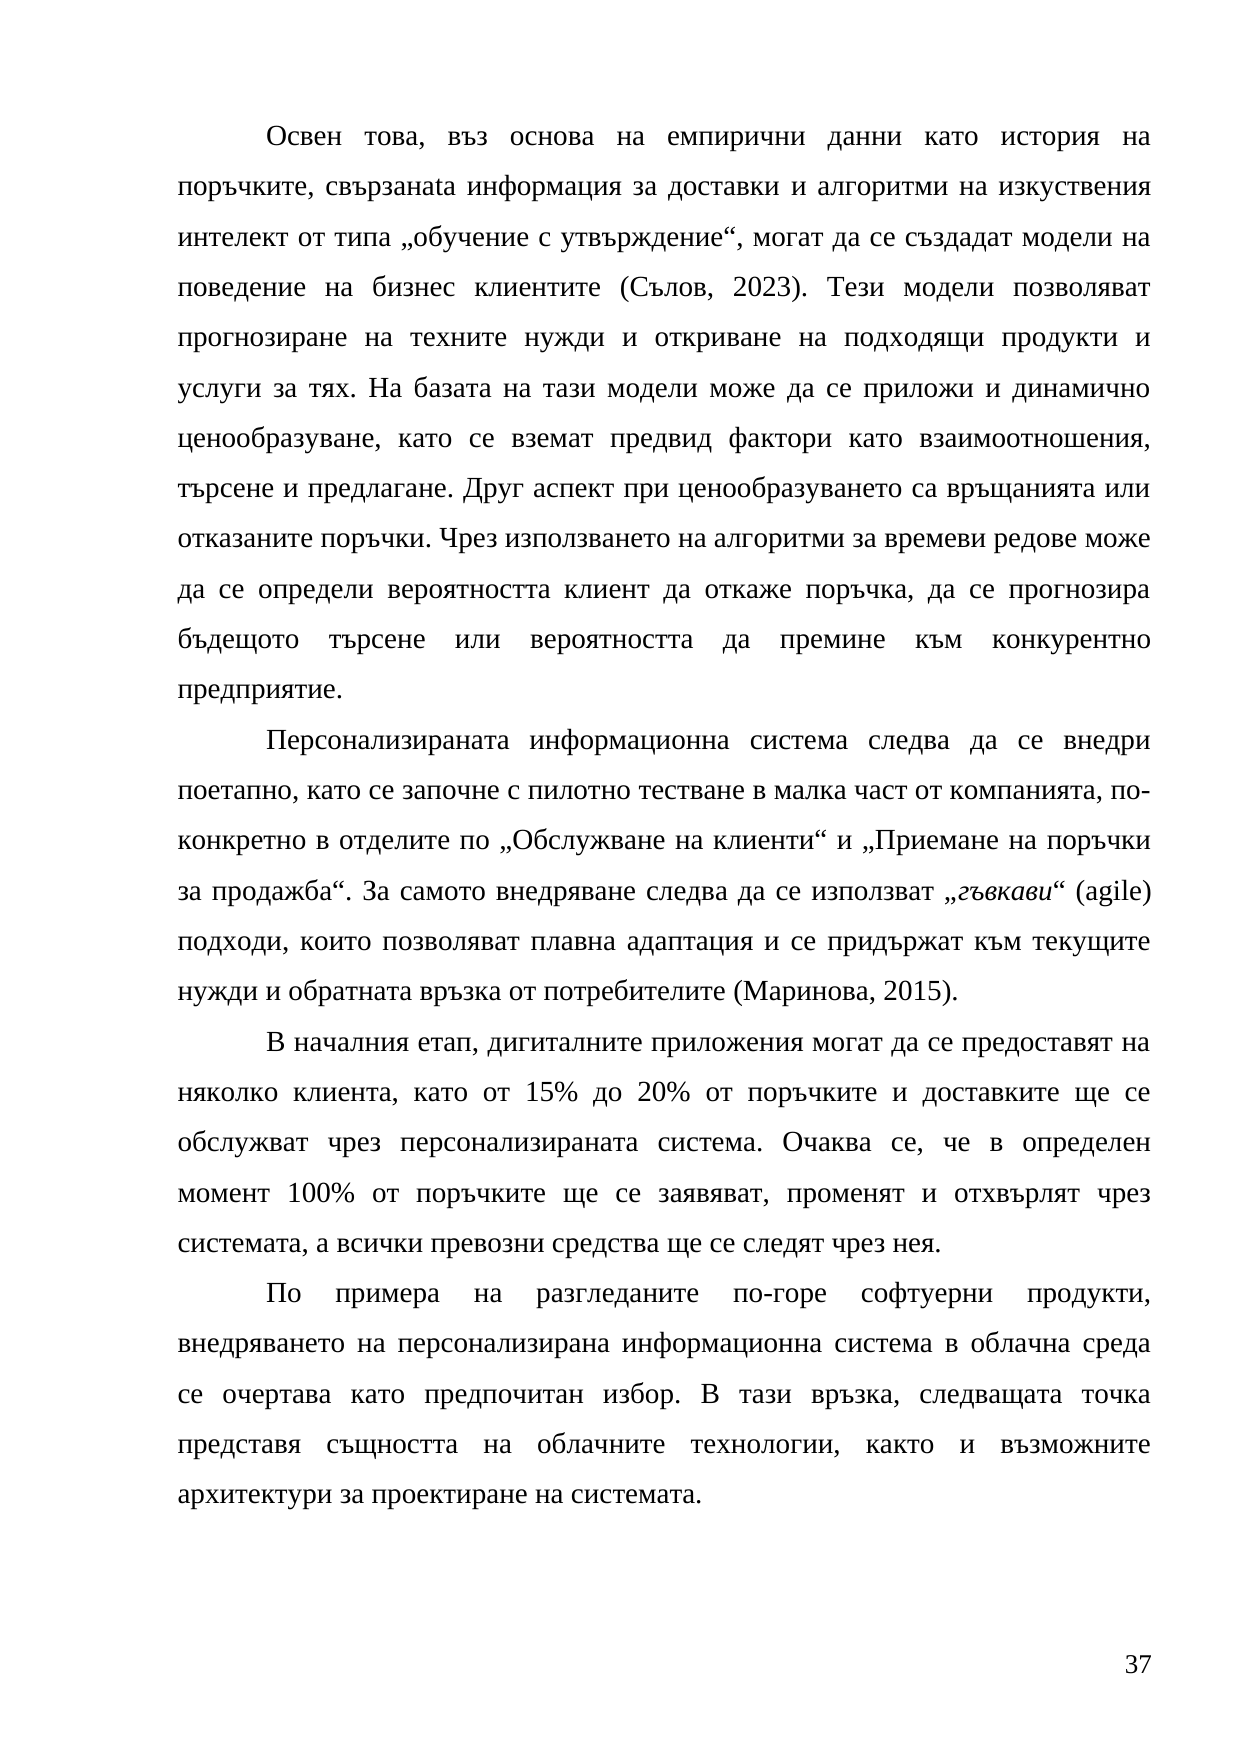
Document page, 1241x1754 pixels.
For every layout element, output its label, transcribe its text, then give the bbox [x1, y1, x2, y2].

text По примера на разгледаните по-горе софтуерни продукти, внедряването на персонализирана информационна система в облачна среда се очертава като предпочитан избор. В тази връзка, следващата точка представя същността на облачните технологии, както и възможните архитектури за проектиране на системата. [177, 1275, 1152, 1510]
text Персонализираната информационна система следва да се внедри поетапно, като се започне с пилотно тестване в малка част от компанията, по-конкретно в отделите по „Обслужване на клиенти“ и „Приемане на поръчки за продажба“. За самото внедряване следва да се използват „гъвкави“ (agile) подходи, които позволяват плавна адаптация и се придържат към текущите нужди и обратната връзка от потребителите (Маринова, 2015). [177, 722, 1152, 1007]
text В началния етап, дигиталните приложения могат да се предоставят на няколко клиента, като от 15% до 20% от поръчките и доставките ще се обслужват чрез персонализираната система. Очаква се, че в определен момент 100% от поръчките ще се заявяват, променят и отхвърлят чрез системата, а всички превозни средства ще се следят чрез нея. [177, 1024, 1152, 1258]
text Освен това, въз основа на емпирични данни като история на поръчките, свързанаta информация за доставки и алгоритми на изкуствения интелект от типа „обучение с утвърждение“, могат да се създадат модели на поведение на бизнес клиентите (Сълов, 2023). Тези модели позволяват прогнозиране на техните нужди и откриване на подходящи продукти и услуги за тях. На базата на тази модели може да се приложи и динамично ценообразуване, като се вземат предвид фактори като взаимоотношения, търсене и предлагане. Друг аспект при ценообразуването са връщанията или отказаните поръчки. Чрез използването на алгоритми за времеви редове може да се определи вероятността клиент да откаже поръчка, да се прогнозира бъдещото търсене или вероятността да премине към конкурентно предприятие. [177, 118, 1152, 705]
